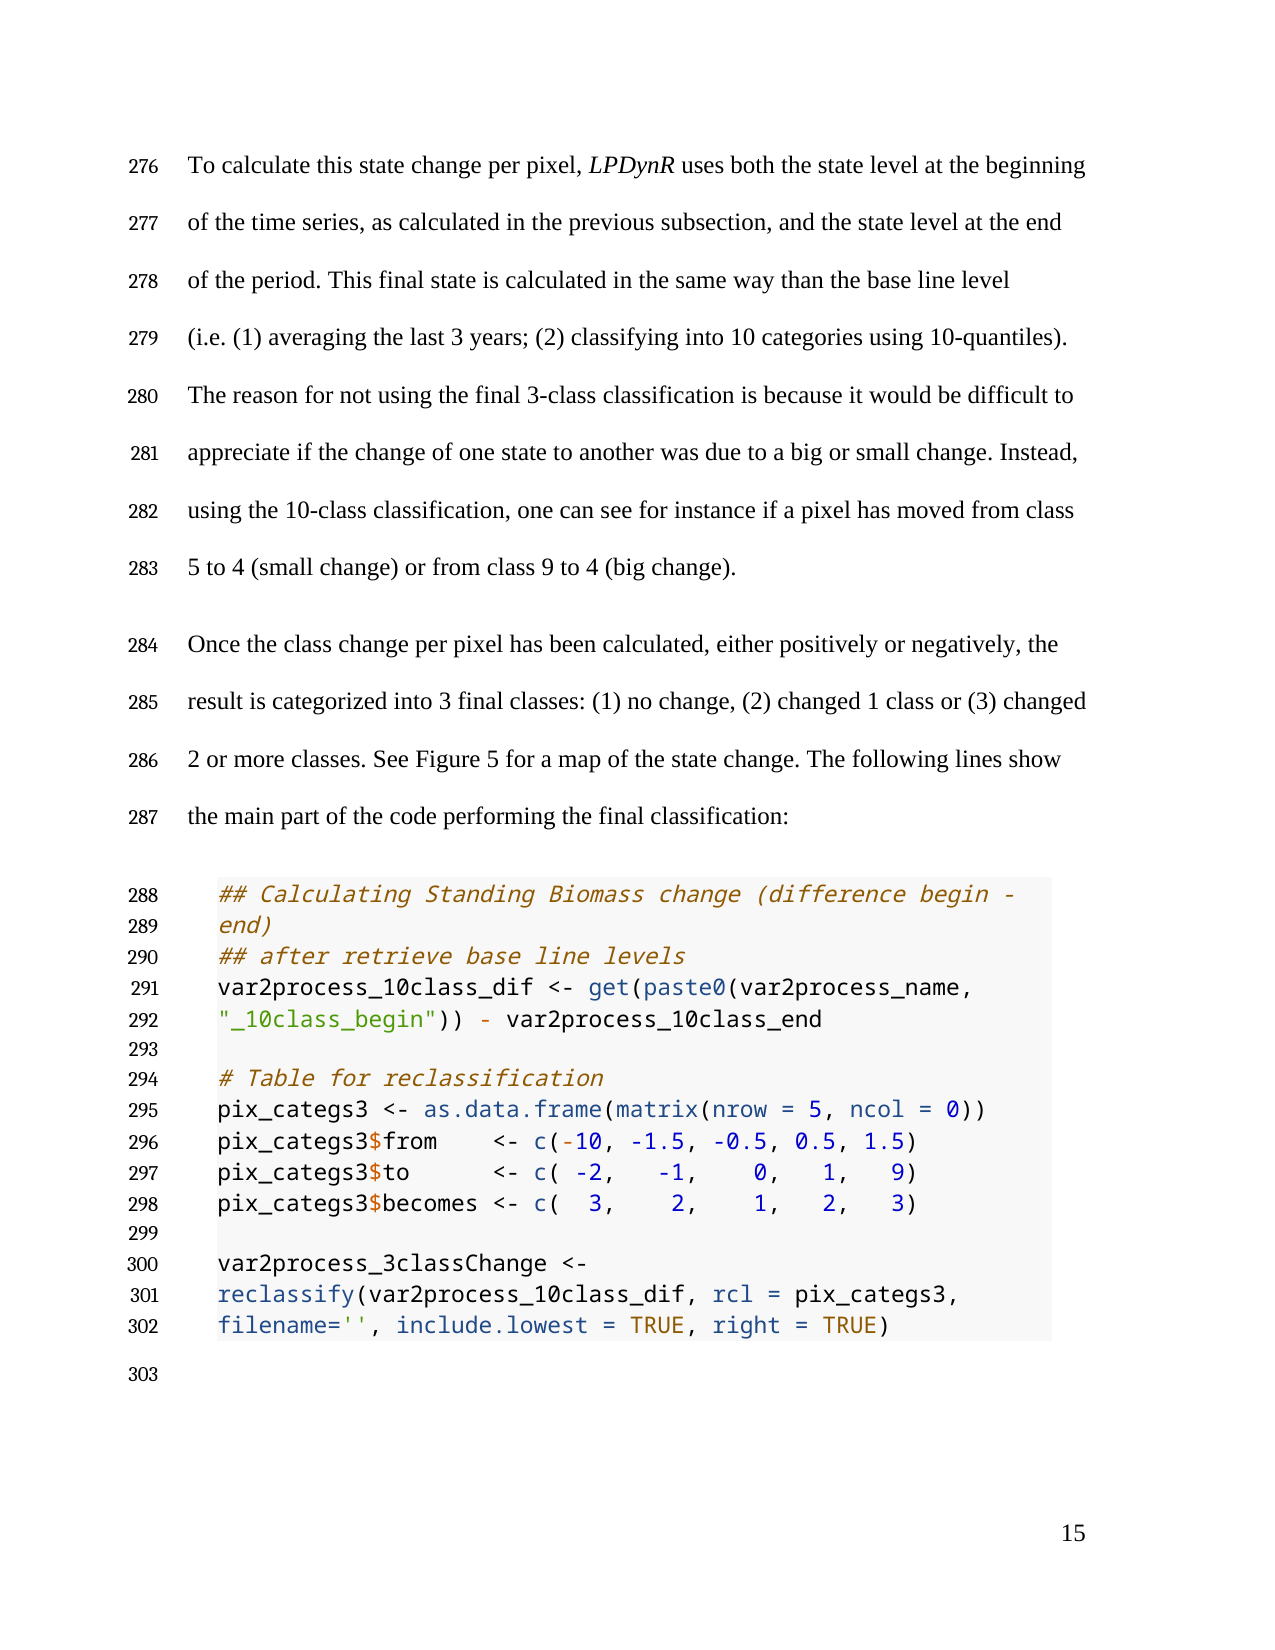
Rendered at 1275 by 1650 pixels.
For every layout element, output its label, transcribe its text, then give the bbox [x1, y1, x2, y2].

text ## Calculating Standing Biomass change (difference begin - end) ## after retrieve base line levels var2process_10class_dif <- get(paste0(var2process_name, "_10class_begin")) - var2process_10class_end # Table for reclassification pix_categs3 <- as.data.frame(matrix(nrow = 5, ncol = 0)) pix_categs3$from <- c(-10, -1.5, -0.5, 0.5, 1.5) pix_categs3$to <- c( -2, -1, 0, 1, 9) pix_categs3$becomes <- c( 3, 2, 1, 2, 3) var2process_3classChange <- reclassify(var2process_10class_dif, rcl = pix_categs3, filename='', include.lowest = TRUE, right = TRUE) [217, 877, 1052, 1341]
text Once the class change per pixel has been calculated, either positively or negatively, the result is categorized into 3 final classes: (1) no change, (2) changed 1 class or (3) changed 2 or more classes. See Figure 5 for a map of the state change. The following lines show the main part of the code performing the final classification: [187, 629, 1087, 830]
text To calculate this state change per pixel, LPDynR uses both the state level at the beginning of the time series, as calculated in the previous subsection, and the state level at the end of the period. This final state is calculated in the same way than the base line level (i.e. (1) averaging the last 3 years; (2) classifying into 10 categories using 10-quantiles). The reason for not using the final 3-class classification is because it would be difficult to appreciate if the change of one state to another was due to a big or small change. Instead, using the 10-class classification, one can see for instance if a pixel has moved from class 5 to 4 (small change) or from class 9 to 4 (big change). [187, 150, 1087, 581]
